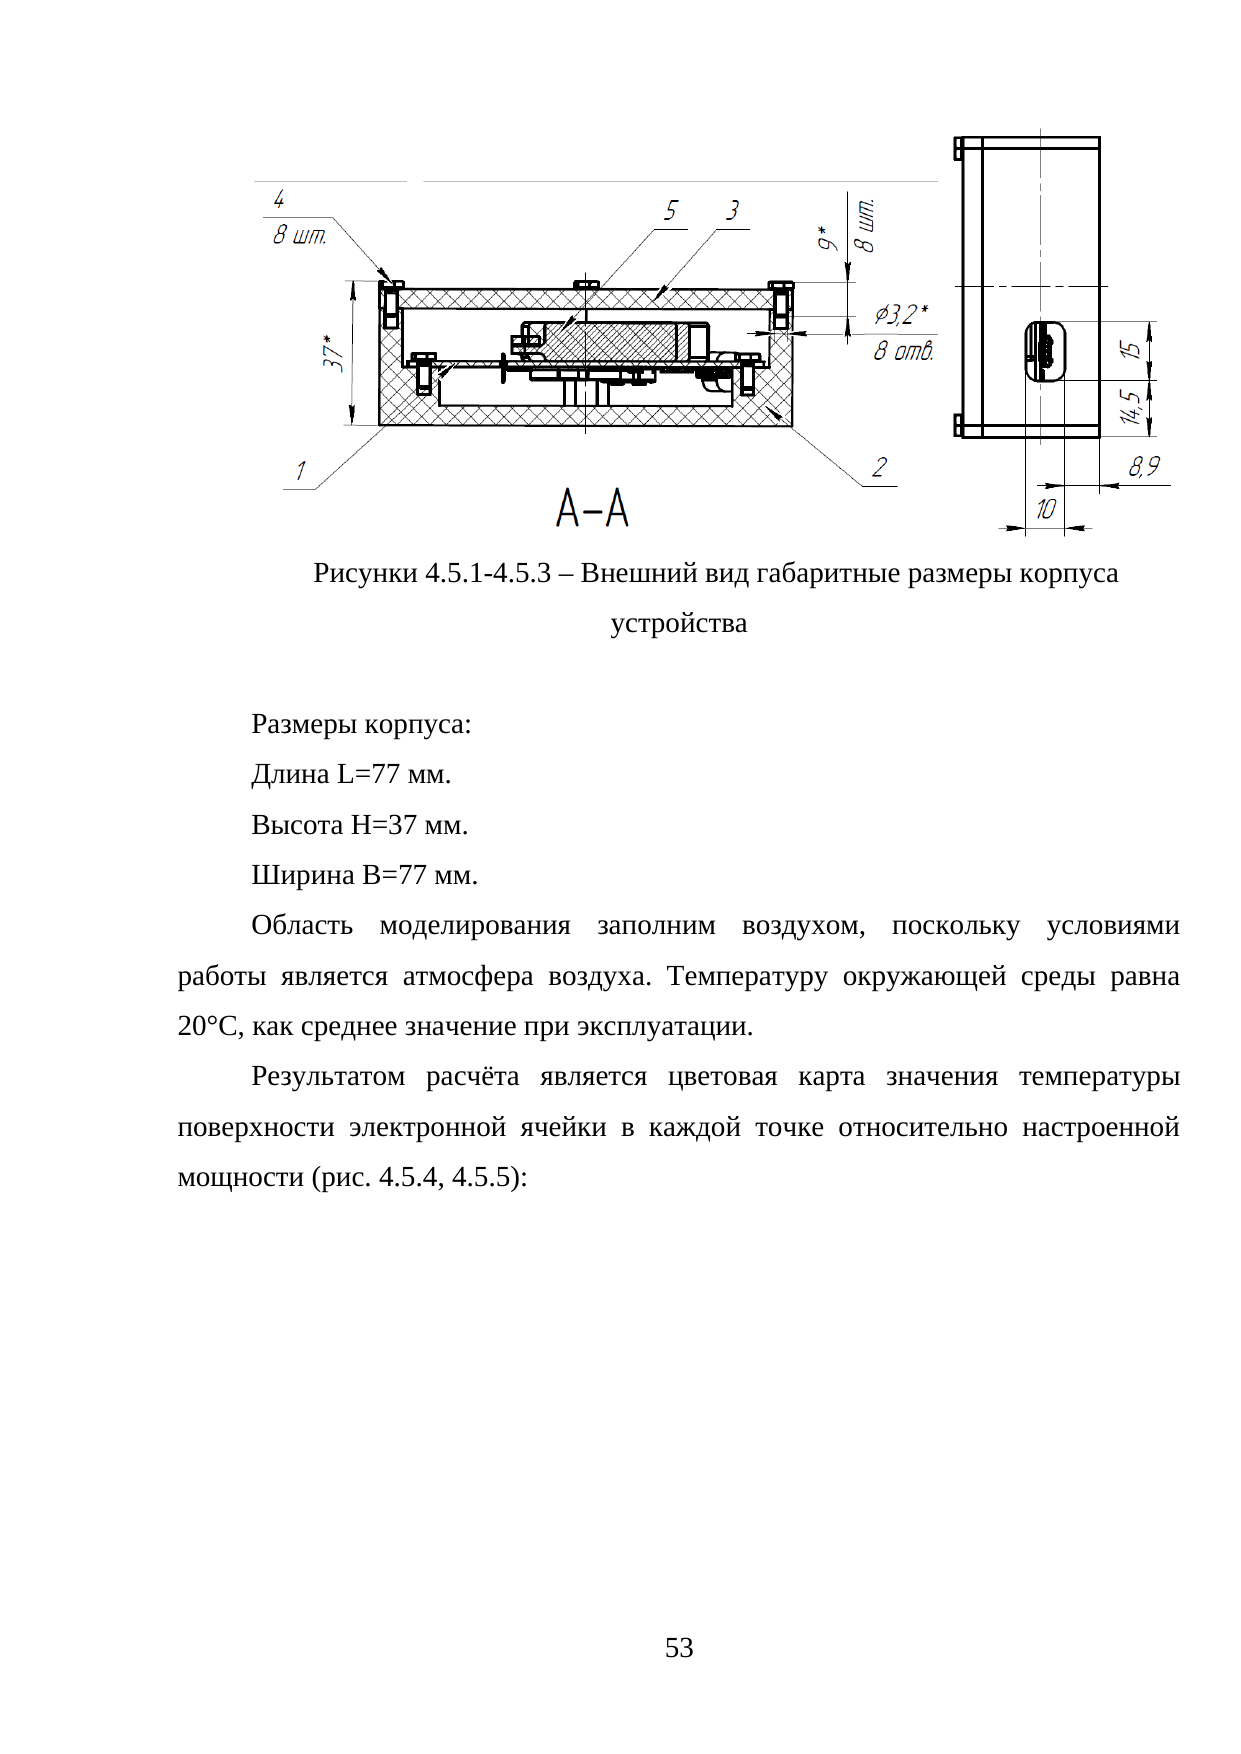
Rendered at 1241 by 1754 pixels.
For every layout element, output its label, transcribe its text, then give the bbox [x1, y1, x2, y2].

text Ширина B=77 мм. [177, 857, 1181, 891]
text Результатом расчёта является цветовая карта значения температуры поверхности электронной ячейки в каждой точке относительно настроенной мощности (рис. 4.5.4, 4.5.5): [177, 1058, 1181, 1192]
text Размеры корпуса: [177, 706, 1181, 740]
picture [254, 124, 1178, 539]
text Длина L=77 мм. [177, 756, 1181, 790]
text Область моделирования заполним воздухом, поскольку условиями работы является атмосфера воздуха. Температуру окружающей среды равна 20°С, как среднее значение при эксплуатации. [177, 907, 1181, 1042]
text Высота H=37 мм. [177, 807, 1181, 840]
text Рисунки 4.5.1-4.5.3 – Внешний вид габаритные размеры корпуса устройства [177, 555, 1181, 639]
